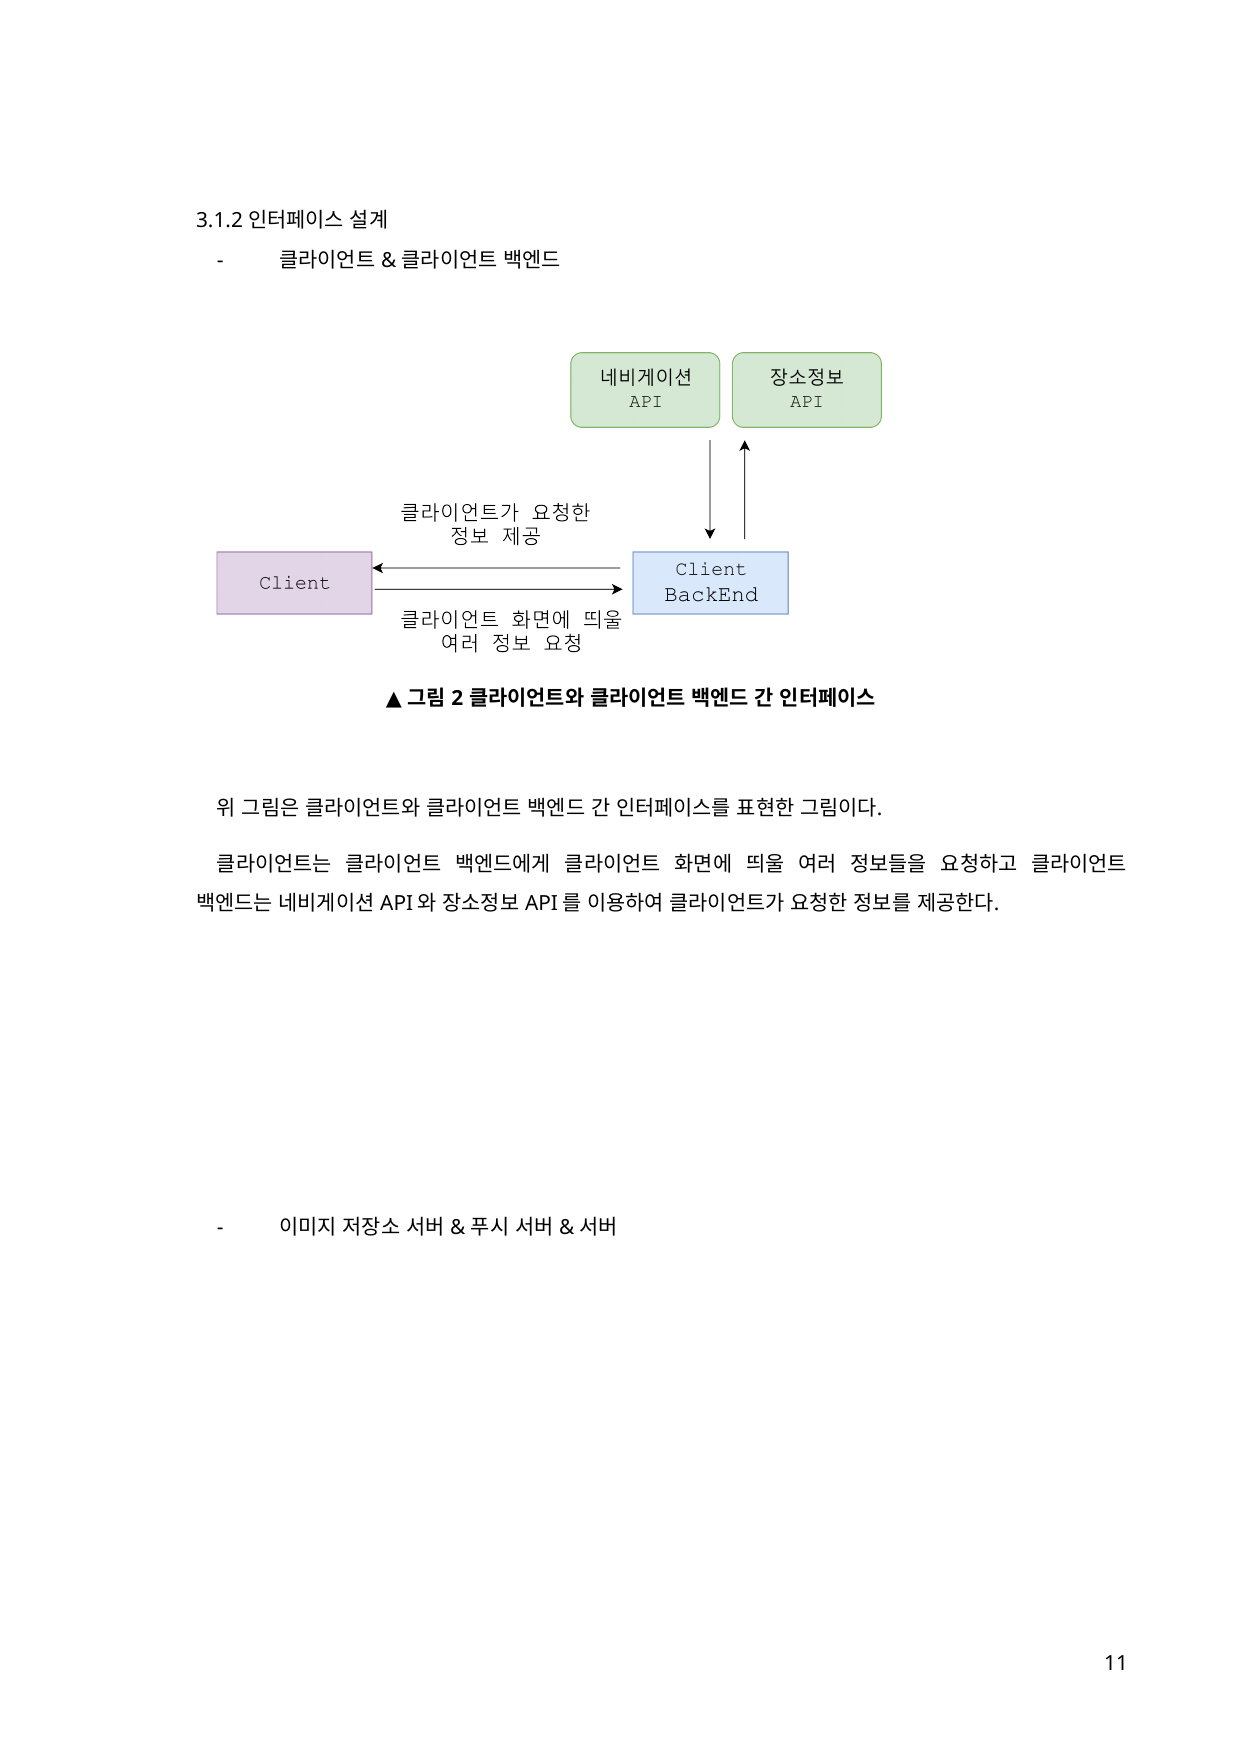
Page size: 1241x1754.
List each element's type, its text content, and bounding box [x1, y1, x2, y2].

text 위 그림은 클라이언트와 클라이언트 백엔드 간 인터페이스를 표현한 그림이다. [112, 791, 1128, 822]
picture [216, 352, 882, 657]
subtitle 3.1.2 인터페이스 설계 [175, 203, 1128, 234]
text 클라이언트는 클라이언트 백엔드에게 클라이언트 화면에 띄울 여러 정보들을 요청하고 클라이언트 백엔드는 네비게이션 API와 장소정보 API를 이용하여 클라이언트가 요청한 정보를 제공한다. [196, 847, 1128, 917]
list 클라이언트 & 클라이언트 백엔드 [196, 243, 1128, 273]
list 이미지 저장소 서버 & 푸시 서버 & 서버 [196, 1210, 1128, 1241]
text ▲ 그림 2 클라이언트와 클라이언트 백엔드 간 인터페이스 [112, 682, 1128, 712]
